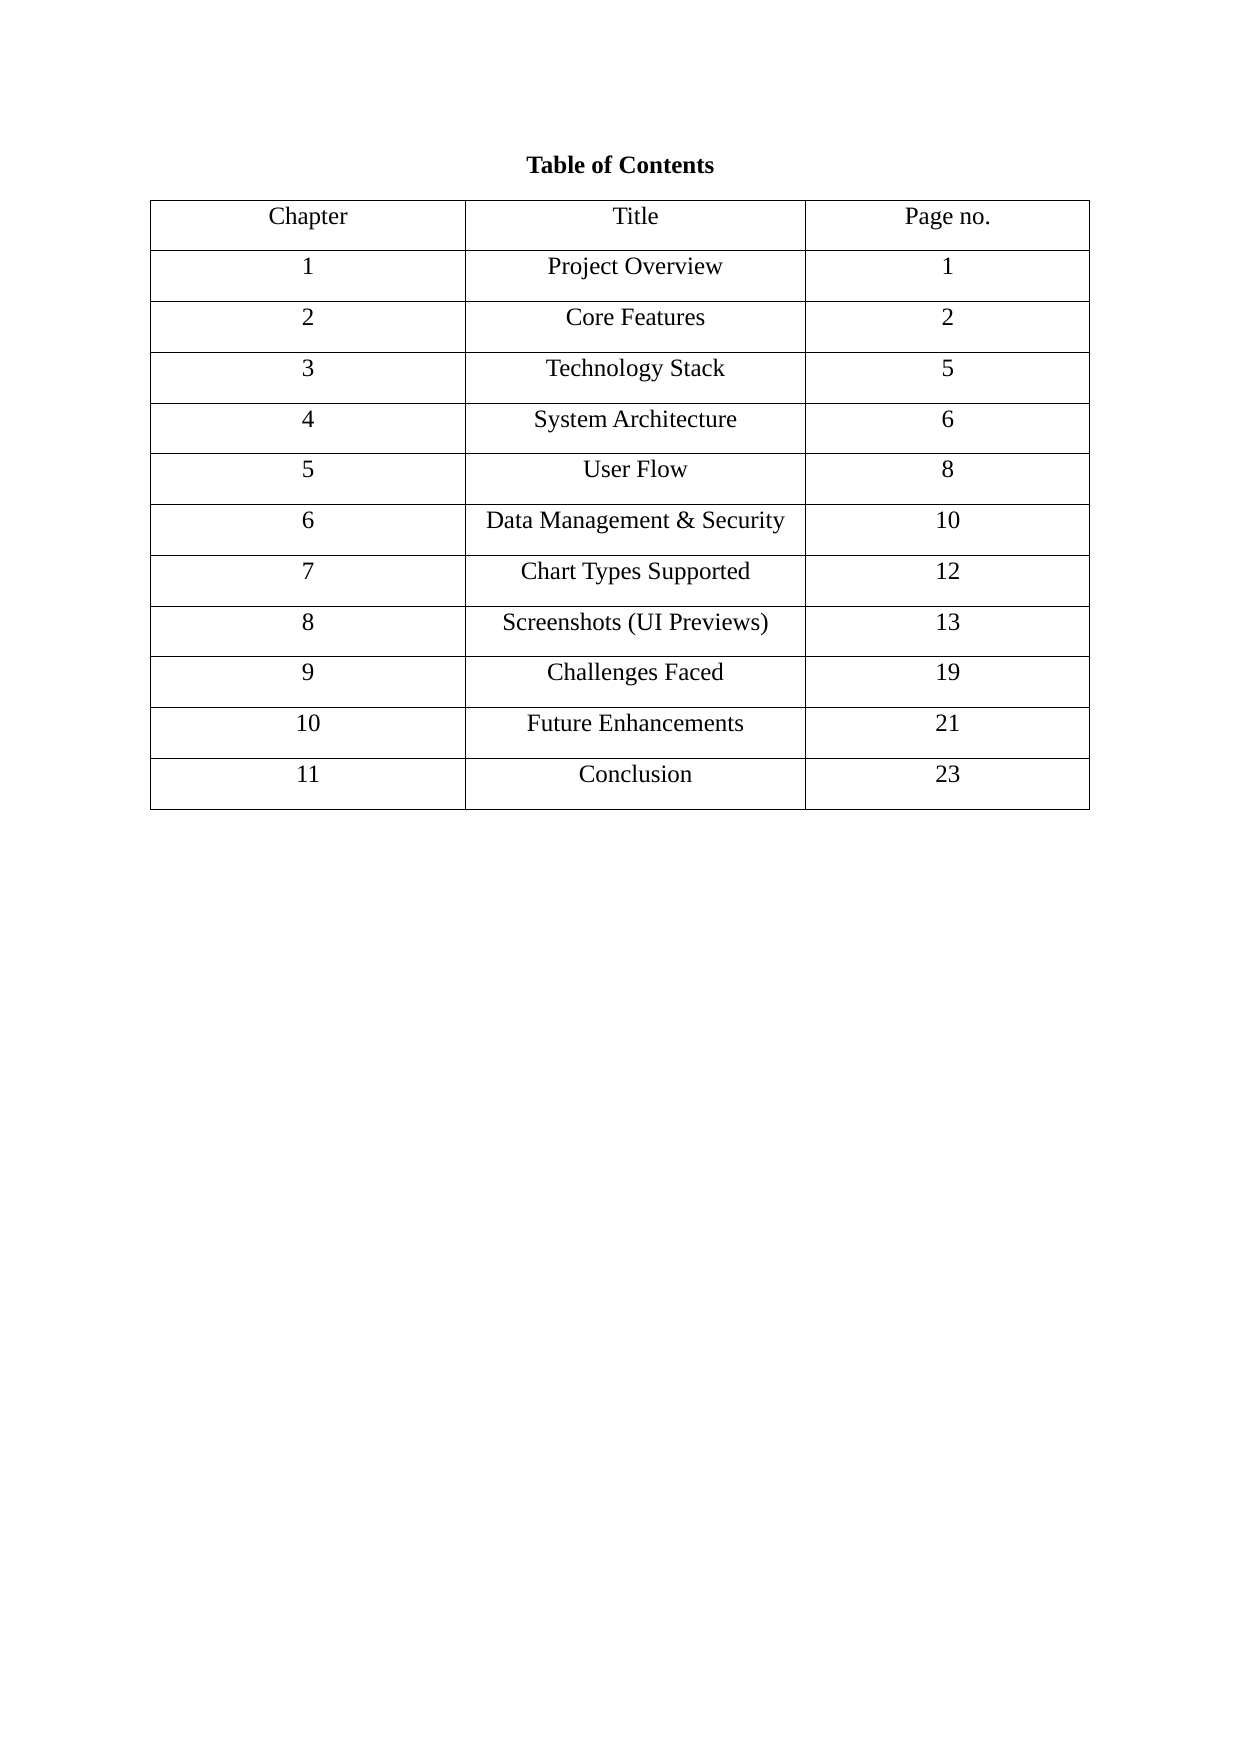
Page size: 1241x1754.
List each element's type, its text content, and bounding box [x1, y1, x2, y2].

table_header Page no. [806, 201, 1089, 250]
text Table of Contents [150, 150, 1090, 179]
table_cell Technology Stack [466, 353, 805, 403]
table_cell 7 [151, 556, 465, 606]
table_cell Core Features [466, 302, 805, 352]
table_cell Future Enhancements [466, 708, 805, 758]
table_cell 12 [806, 556, 1089, 606]
table_cell 2 [806, 302, 1089, 352]
table_cell Data Management & Security [466, 505, 805, 555]
table_cell Screenshots (UI Previews) [466, 607, 805, 656]
table_cell 23 [806, 759, 1089, 808]
table_cell 5 [151, 454, 465, 504]
table_cell Challenges Faced [466, 657, 805, 707]
table_cell 9 [151, 657, 465, 707]
table_cell User Flow [466, 454, 805, 504]
table_cell Chart Types Supported [466, 556, 805, 606]
table_cell 2 [151, 302, 465, 352]
table_cell 10 [151, 708, 465, 758]
table_cell 11 [151, 759, 465, 808]
table_cell Project Overview [466, 251, 805, 301]
table_cell 19 [806, 657, 1089, 707]
table_cell 5 [806, 353, 1089, 403]
table_cell 8 [151, 607, 465, 656]
table_cell 21 [806, 708, 1089, 758]
table_cell Conclusion [466, 759, 805, 808]
table_cell System Architecture [466, 404, 805, 453]
table_cell 6 [806, 404, 1089, 453]
table_cell 6 [151, 505, 465, 555]
table_cell 3 [151, 353, 465, 403]
table_cell 1 [806, 251, 1089, 301]
table_header Title [466, 201, 805, 250]
table_cell 10 [806, 505, 1089, 555]
table_cell 1 [151, 251, 465, 301]
table_cell 4 [151, 404, 465, 453]
table_cell 13 [806, 607, 1089, 656]
table_header Chapter [151, 201, 465, 250]
table_cell 8 [806, 454, 1089, 504]
